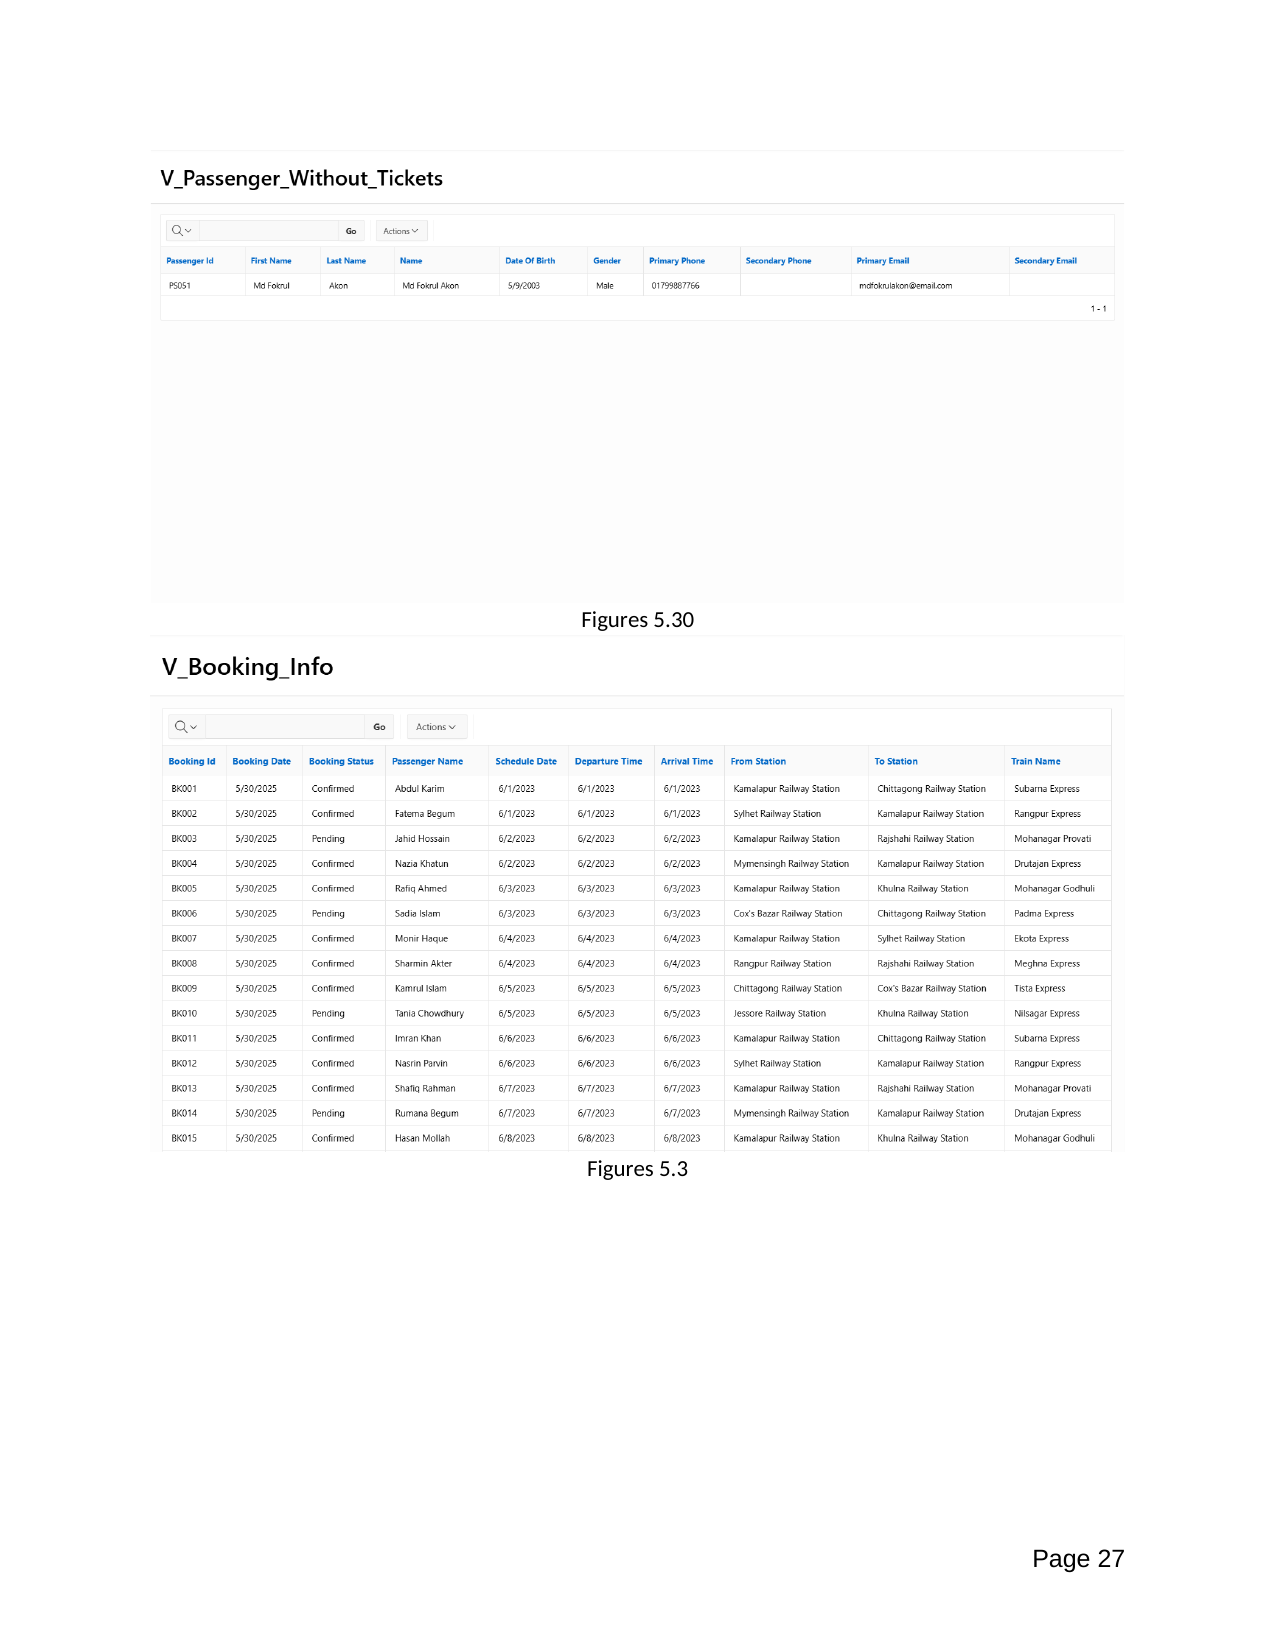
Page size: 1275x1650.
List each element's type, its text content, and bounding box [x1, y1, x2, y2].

picture [150, 635, 1125, 1152]
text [150, 1152, 1125, 1182]
picture [150, 150, 1125, 603]
text Figures 5.30 Figures 5.3 Figures 5.108 Figures 5.100 [150, 603, 1125, 635]
